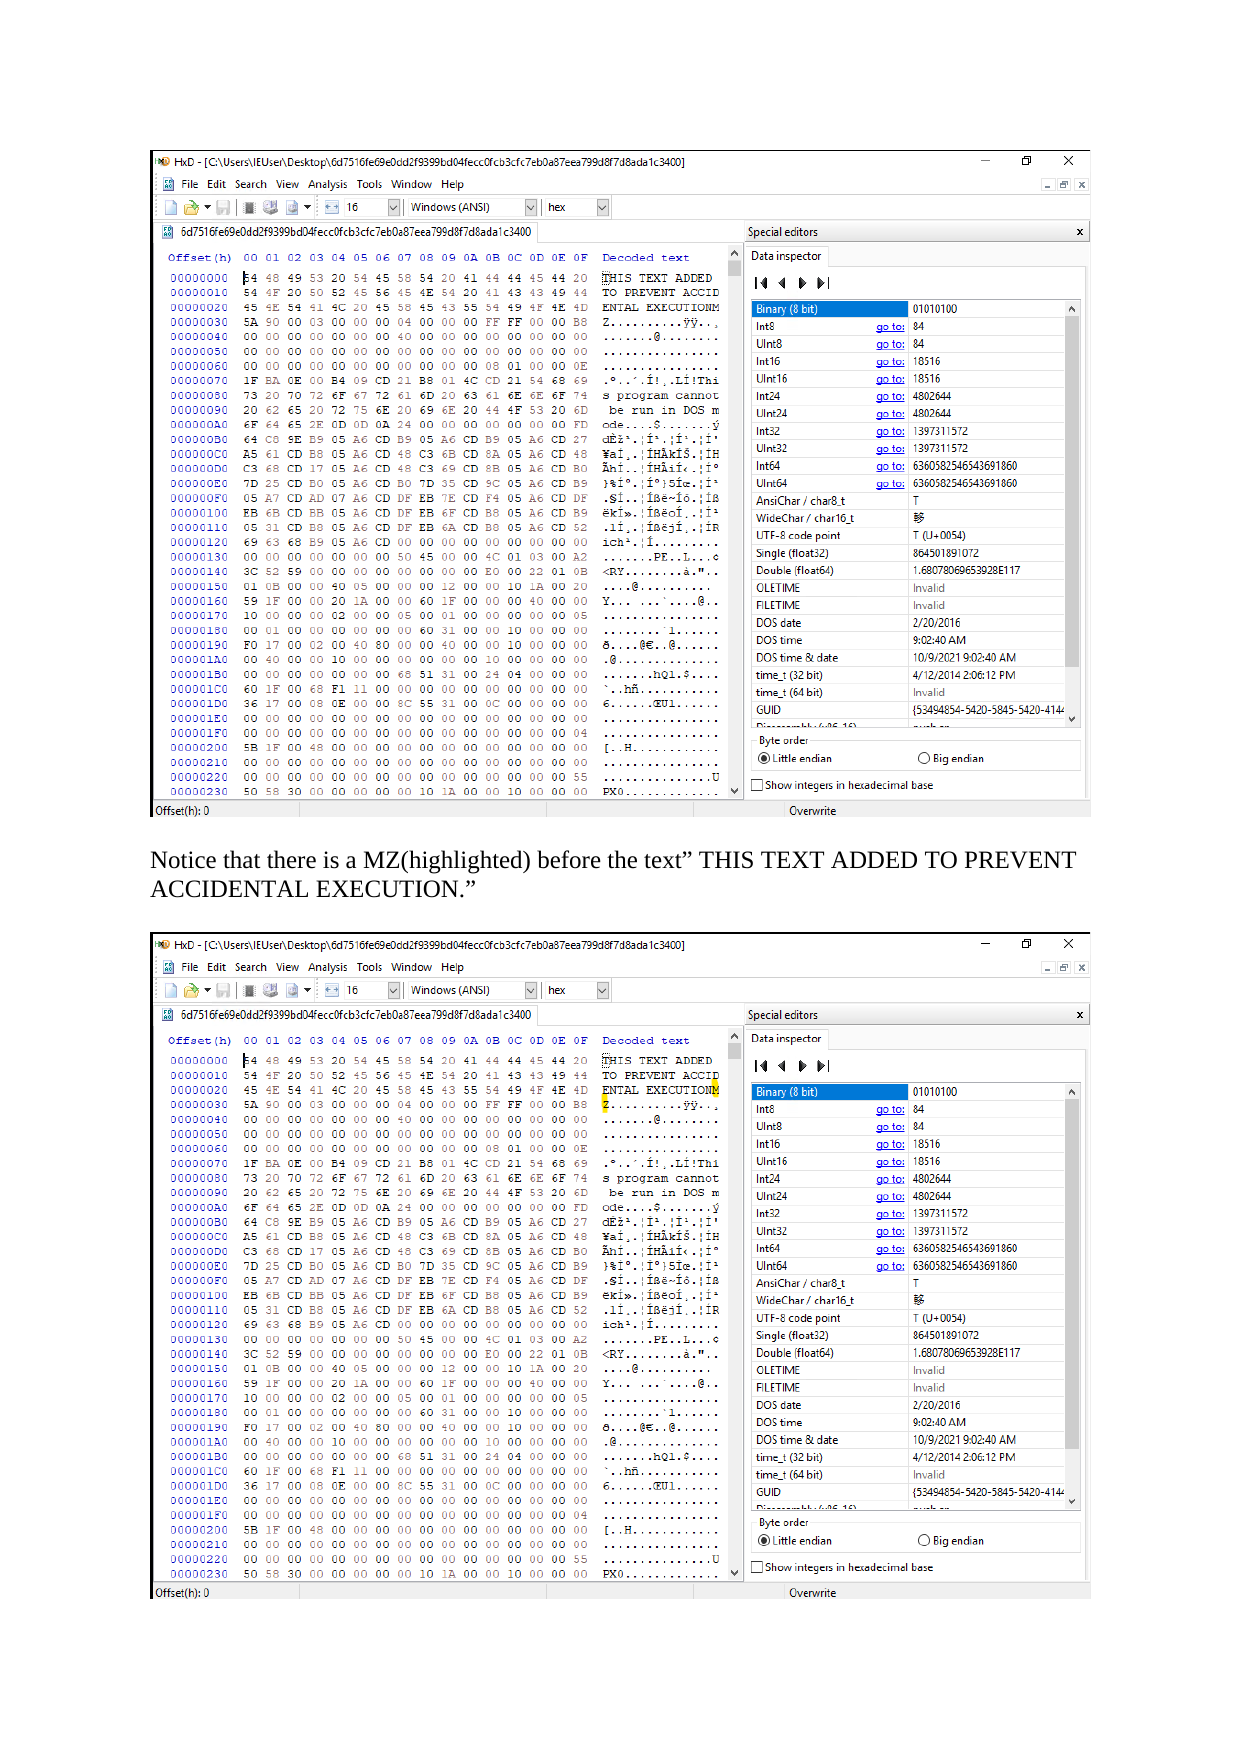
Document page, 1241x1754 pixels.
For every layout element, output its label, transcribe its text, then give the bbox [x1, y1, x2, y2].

text Notice that there is a MZ(highlighted) before the text” THIS TEXT ADDED TO PREVENT ACCIDENTAL EXECUTION.” [150, 846, 1090, 903]
picture [150, 932, 1091, 1599]
picture [150, 150, 1091, 817]
